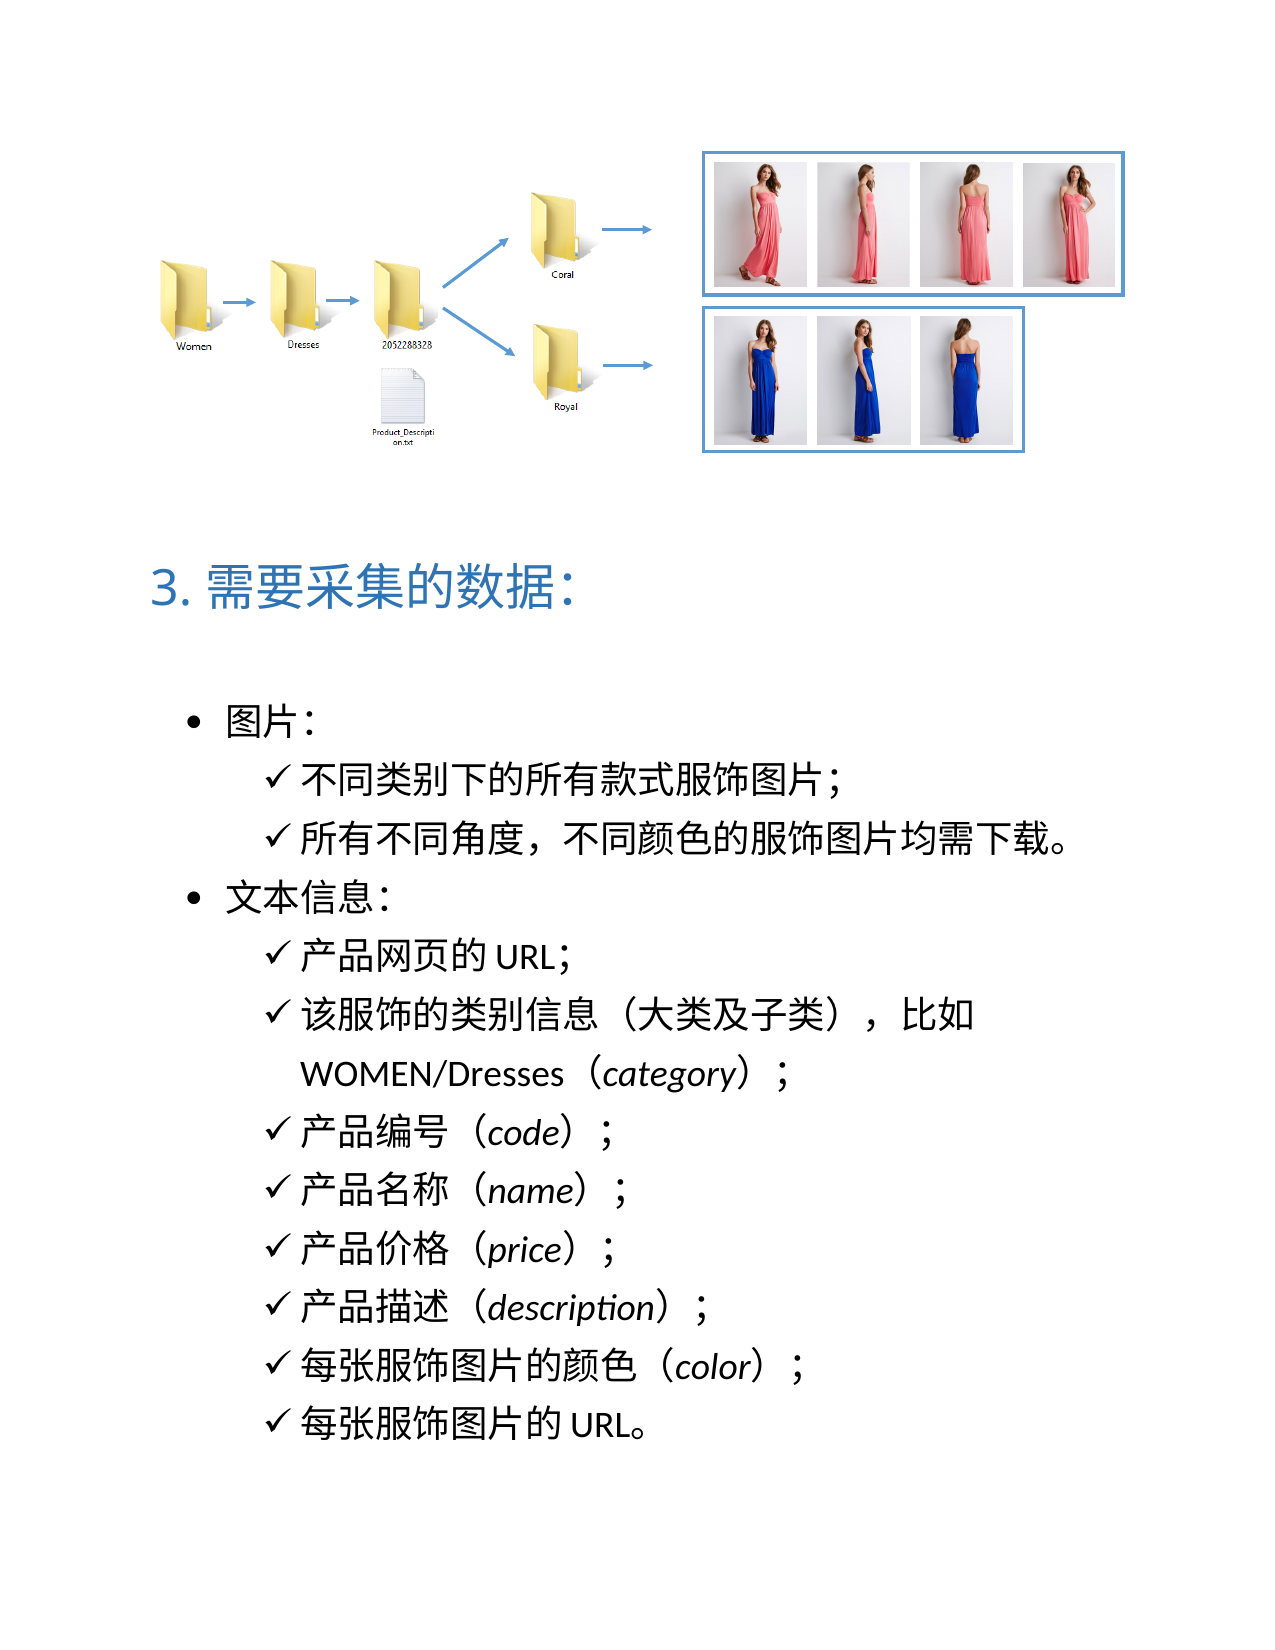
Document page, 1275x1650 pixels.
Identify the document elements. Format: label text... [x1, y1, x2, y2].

list 产品编号（code）； [262, 1102, 1125, 1156]
list 产品网页的URL； [262, 926, 1125, 980]
list 产品描述（description）； [262, 1277, 1125, 1331]
list 产品价格（price）； [262, 1219, 1125, 1273]
list 文本信息： [187, 867, 1125, 922]
subtitle 3. 需要采集的数据： [150, 547, 1125, 620]
list 每张服饰图片的URL。 [262, 1394, 1125, 1448]
list 所有不同角度，不同颜色的服饰图片均需下载。 [262, 809, 1125, 863]
list 图片： [187, 692, 1125, 746]
list 每张服饰图片的颜色（color）； [262, 1336, 1125, 1390]
list 产品名称（name）； [262, 1160, 1125, 1214]
list 不同类别下的所有款式服饰图片； [262, 750, 1125, 804]
list 该服饰的类别信息（大类及子类），比如WOMEN/Dresses（category）； [262, 984, 1125, 1097]
